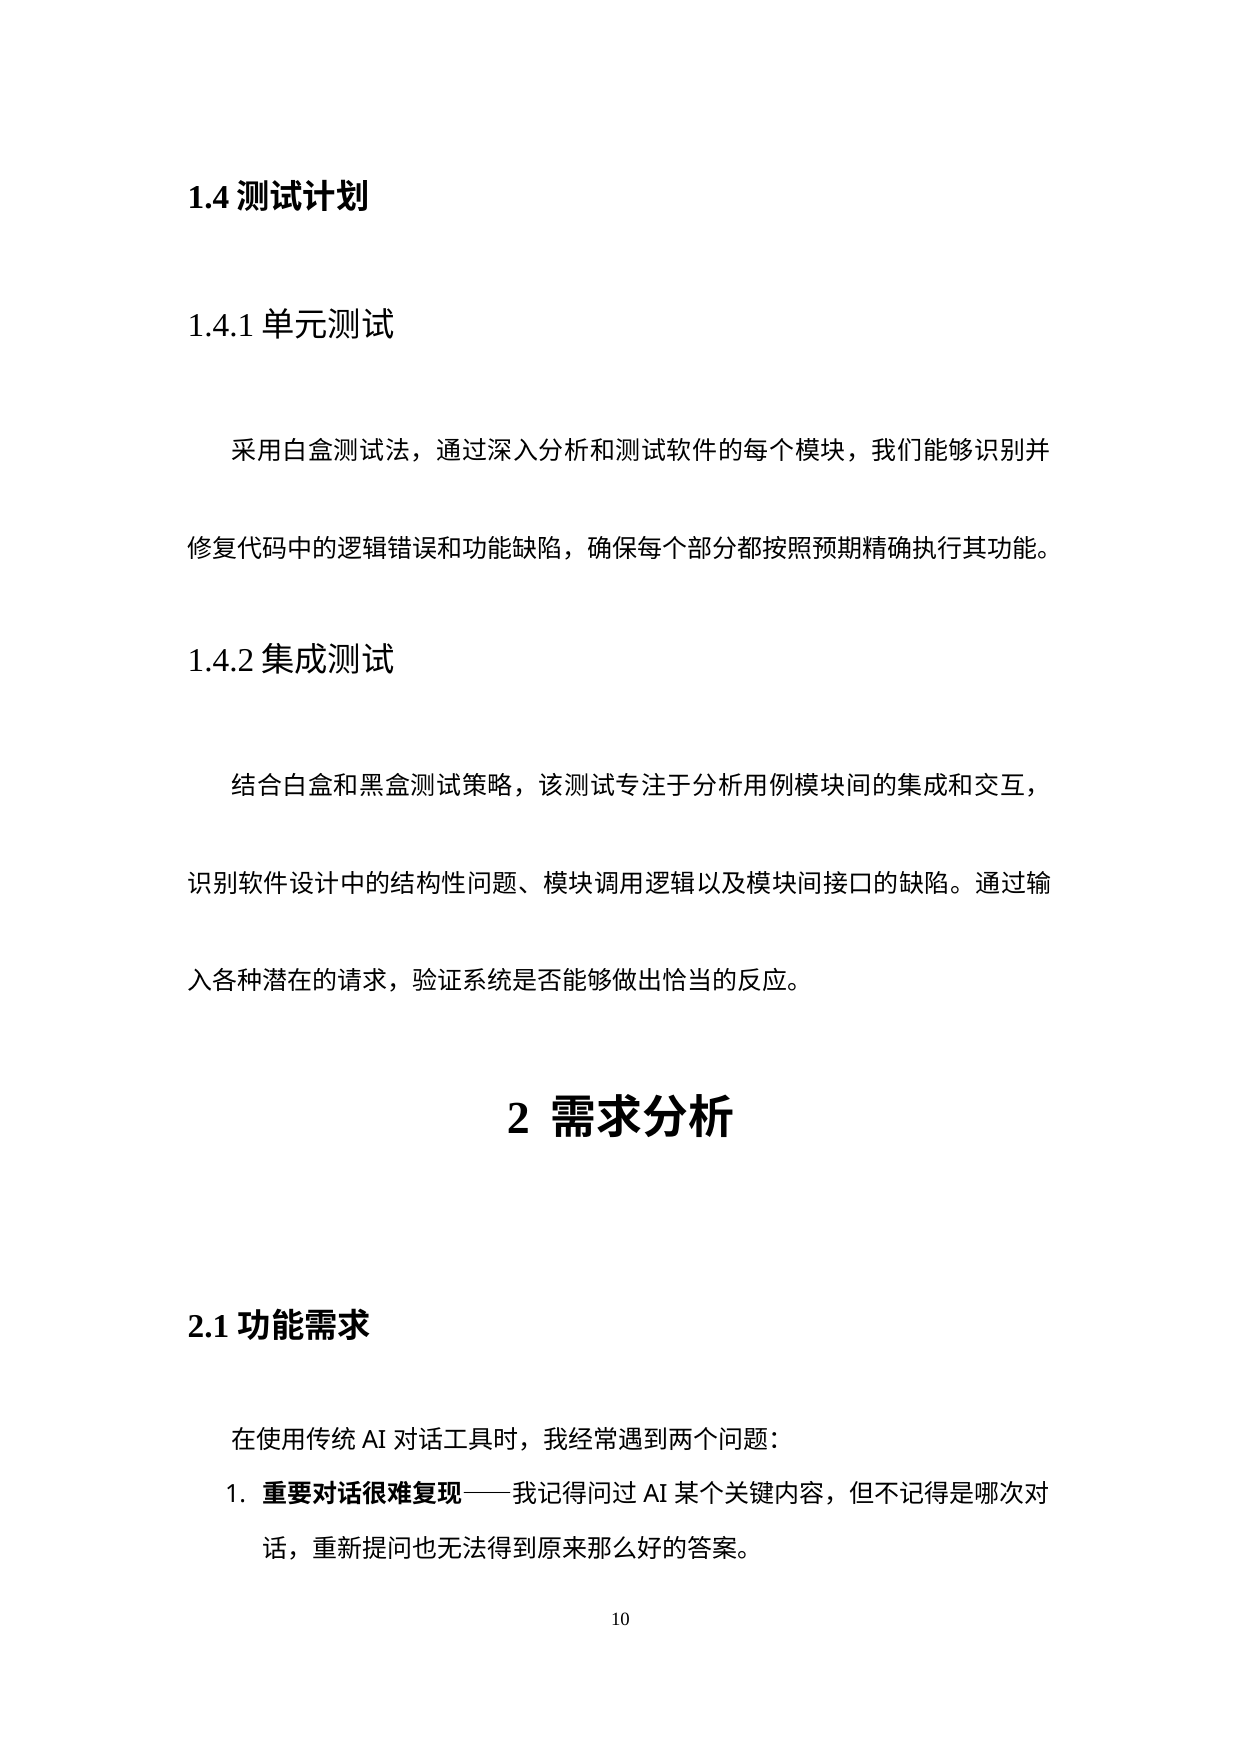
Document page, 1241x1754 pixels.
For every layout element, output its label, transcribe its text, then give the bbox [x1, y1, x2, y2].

subtitle 1.4.1单元测试 [187, 289, 1053, 354]
list 重要对话很难复现——我记得问过 AI 某个关键内容，但不记得是哪次对话，重新提问也无法得到原来那么好的答案。 [225, 1474, 1053, 1564]
text 采用白盒测试法，通过深入分析和测试软件的每个模块，我们能够识别并修复代码中的逻辑错误和功能缺陷，确保每个部分都按照预期精确执行其功能。 [187, 416, 1053, 579]
text 在使用传统 AI 对话工具时，我经常遇到两个问题： [187, 1419, 1053, 1456]
subtitle 1.4.2集成测试 [187, 624, 1053, 689]
subtitle 2 需求分析 [187, 1065, 1053, 1162]
subtitle 1.4测试计划 [187, 162, 1053, 227]
subtitle 2.1 功能需求 [187, 1290, 1053, 1355]
text 结合白盒和黑盒测试策略，该测试专注于分析用例模块间的集成和交互，识别软件设计中的结构性问题、模块调用逻辑以及模块间接口的缺陷。通过输入各种潜在的请求，验证系统是否能够做出恰当的反应。 [187, 751, 1053, 1011]
